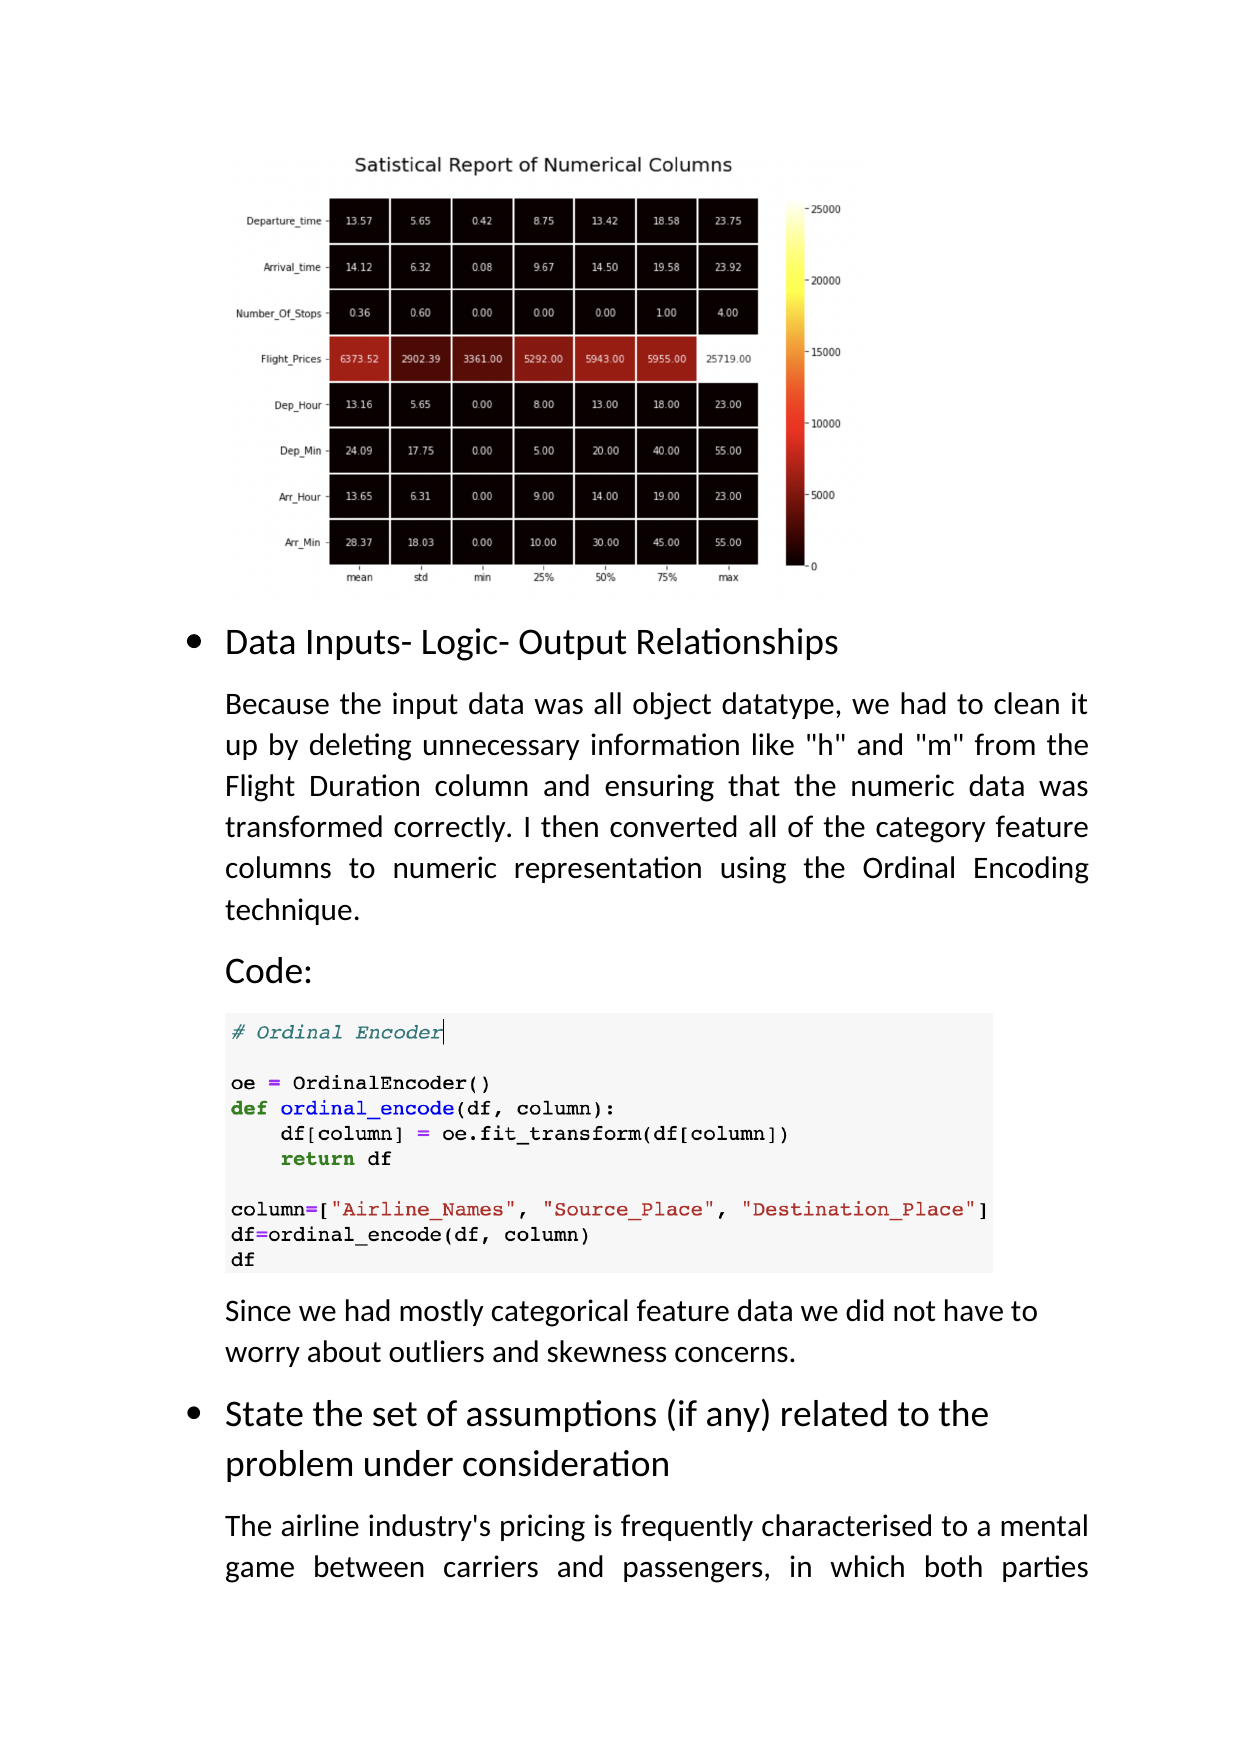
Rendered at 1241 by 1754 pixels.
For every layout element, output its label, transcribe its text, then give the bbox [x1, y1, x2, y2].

text Because the input data was all object datatype, we had to clean it up by deleting unnecessary information like "h" and "m" from the Flight Duration column and ensuring that the numeric data was transformed correctly. I then converted all of the category feature columns to numeric representation using the Ordinal Encoding technique. [225, 684, 1090, 928]
text Since we had mostly categorical feature data we did not have to worry about outliers and skewness concerns. [225, 1291, 1090, 1370]
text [225, 1506, 1090, 1585]
picture [225, 1013, 994, 1273]
picture [225, 150, 863, 599]
list State the set of assumptions (if any) related to the problem under consideration [187, 1390, 1090, 1485]
text Code: [225, 947, 1090, 993]
list Data Inputs- Logic- Output Relationships [187, 618, 1090, 664]
